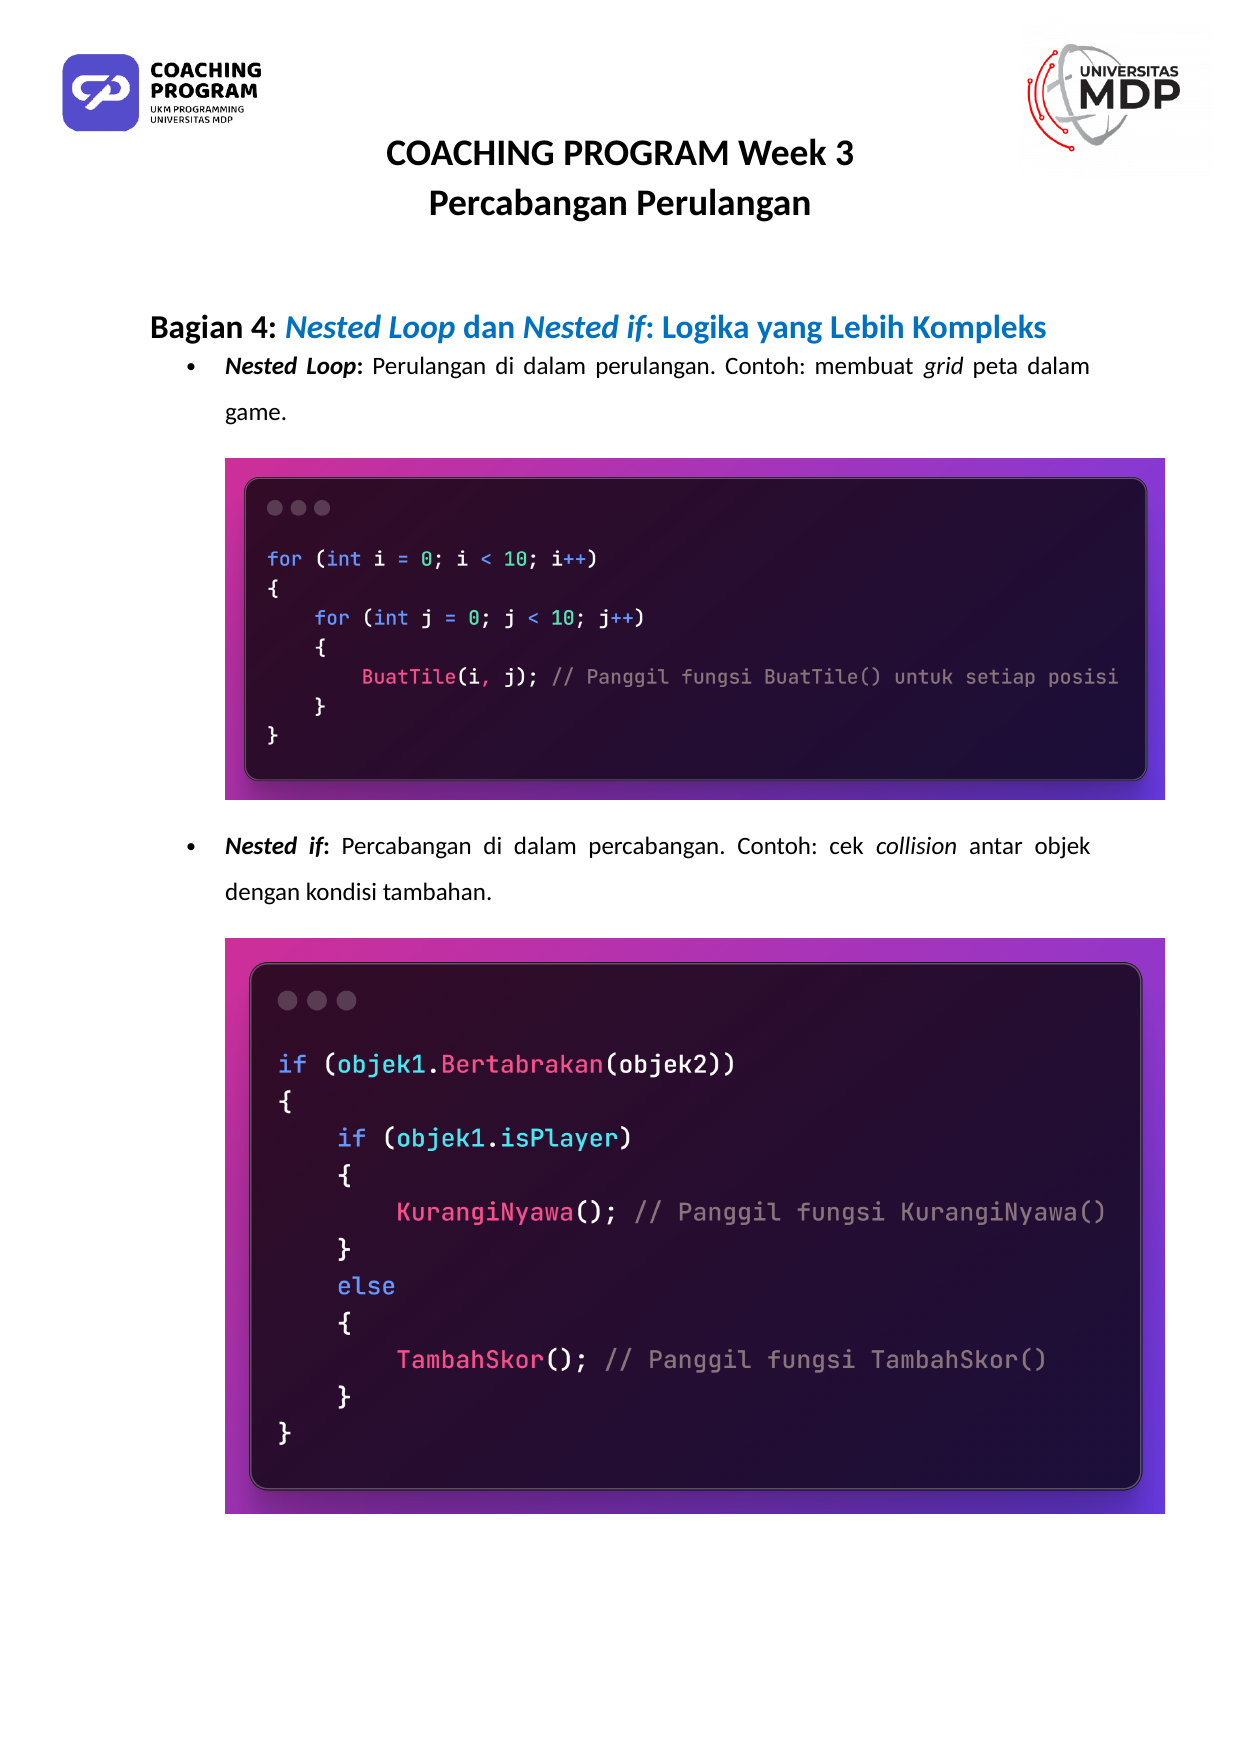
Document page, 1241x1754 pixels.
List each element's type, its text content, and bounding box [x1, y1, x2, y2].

list Nested Loop: Perulangan di dalam perulangan. Contoh: membuat grid peta dalam game. [187, 350, 1090, 426]
list Nested if: Percabangan di dalam percabangan. Contoh: cek collision antar objek dengan kondisi tambahan. [187, 830, 1090, 906]
picture [55, 49, 269, 140]
picture [225, 938, 1166, 1514]
picture [225, 458, 1166, 800]
picture [1018, 17, 1213, 178]
subtitle Bagian 4: Nested Loop dan Nested if: Logika yang Lebih Kompleks [150, 306, 1090, 347]
